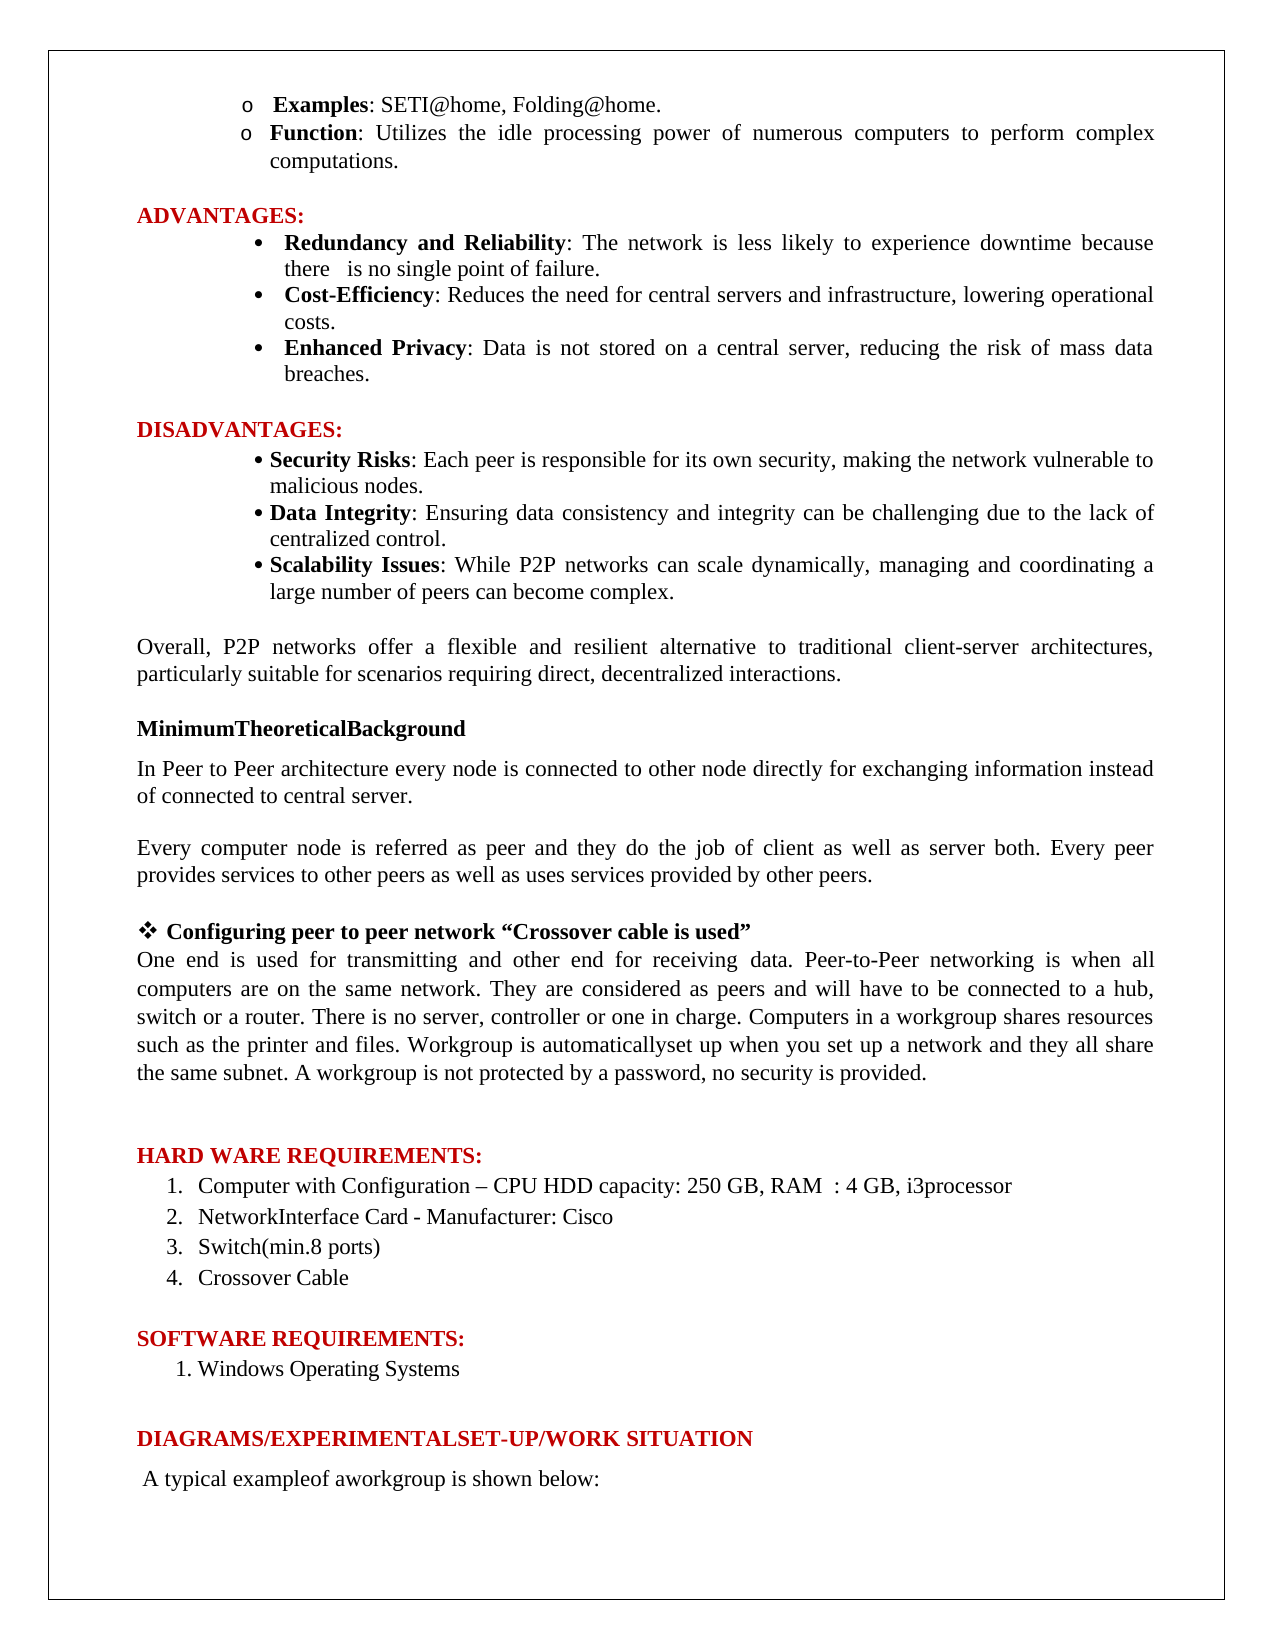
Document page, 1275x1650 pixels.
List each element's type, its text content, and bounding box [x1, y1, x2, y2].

text 1. Windows Operating Systems [137, 1356, 1156, 1382]
list Data Integrity: Ensuring data consistency and integrity can be challenging due to the lack of centralized control. [255, 499, 1156, 552]
text One end is used for transmitting and other end for receiving data. Peer-to-Peer networking is when all computers are on the same network. They are considered as peers and will have to be connected to a hub, switch or a router. There is no server, controller or one in charge. Computers in a workgroup shares resources such as the printer and files. Workgroup is automaticallyset up when you set up a network and they all share the same subnet. A workgroup is not protected by a password, no security is provided. [137, 945, 1156, 1086]
list Function: Utilizes the idle processing power of numerous computers to perform complex computations. [240, 119, 1156, 173]
text MinimumTheoreticalBackground [137, 715, 1156, 742]
list NetworkInterface Card - Manufacturer: Cisco [137, 1203, 1156, 1229]
text A typical exampleof aworkgroup is shown below: [137, 1465, 1156, 1491]
text DISADVANTAGES: [137, 416, 1213, 442]
text Overall, P2P networks offer a flexible and resilient alternative to traditional client-server architectures, particularly suitable for scenarios requiring direct, decentralized interactions. [137, 633, 1156, 686]
list Crossover Cable [137, 1264, 1156, 1290]
text Every computer node is referred as peer and they do the job of client as well as server both. Every peer provides services to other peers as well as uses services provided by other peers. [137, 834, 1156, 887]
list Redundancy and Reliability: The network is less likely to experience downtime because there is no single point of failure. [255, 229, 1156, 281]
list Scalability Issues: While P2P networks can scale dynamically, managing and coordinating a large number of peers can become complex. [255, 552, 1156, 604]
text ADVANTAGES: [137, 202, 1213, 229]
text HARD WARE REQUIREMENTS: [137, 1142, 1156, 1168]
text In Peer to Peer architecture every node is connected to other node directly for exchanging information instead of connected to central server. [137, 755, 1156, 808]
text SOFTWARE REQUIREMENTS: [137, 1325, 1156, 1351]
text DIAGRAMS/EXPERIMENTALSET-UP/WORK SITUATION [137, 1425, 1156, 1452]
list Cost-Efficiency: Reduces the need for central servers and infrastructure, lowering operational costs. [255, 281, 1156, 334]
list Enhanced Privacy: Data is not stored on a central server, reducing the risk of mass data breaches. [255, 334, 1156, 387]
list Security Risks: Each peer is responsible for its own security, making the network vulnerable to malicious nodes. [255, 446, 1156, 499]
list Examples: SETI@home, Folding@home. [198, 92, 1156, 119]
list Computer with Configuration – CPU HDD capacity: 250 GB, RAM : 4 GB, i3processor [137, 1172, 1156, 1199]
list Configuring peer to peer network “Crossover cable is used” [137, 888, 1156, 945]
list Switch(min.8 ports) [137, 1233, 1156, 1260]
